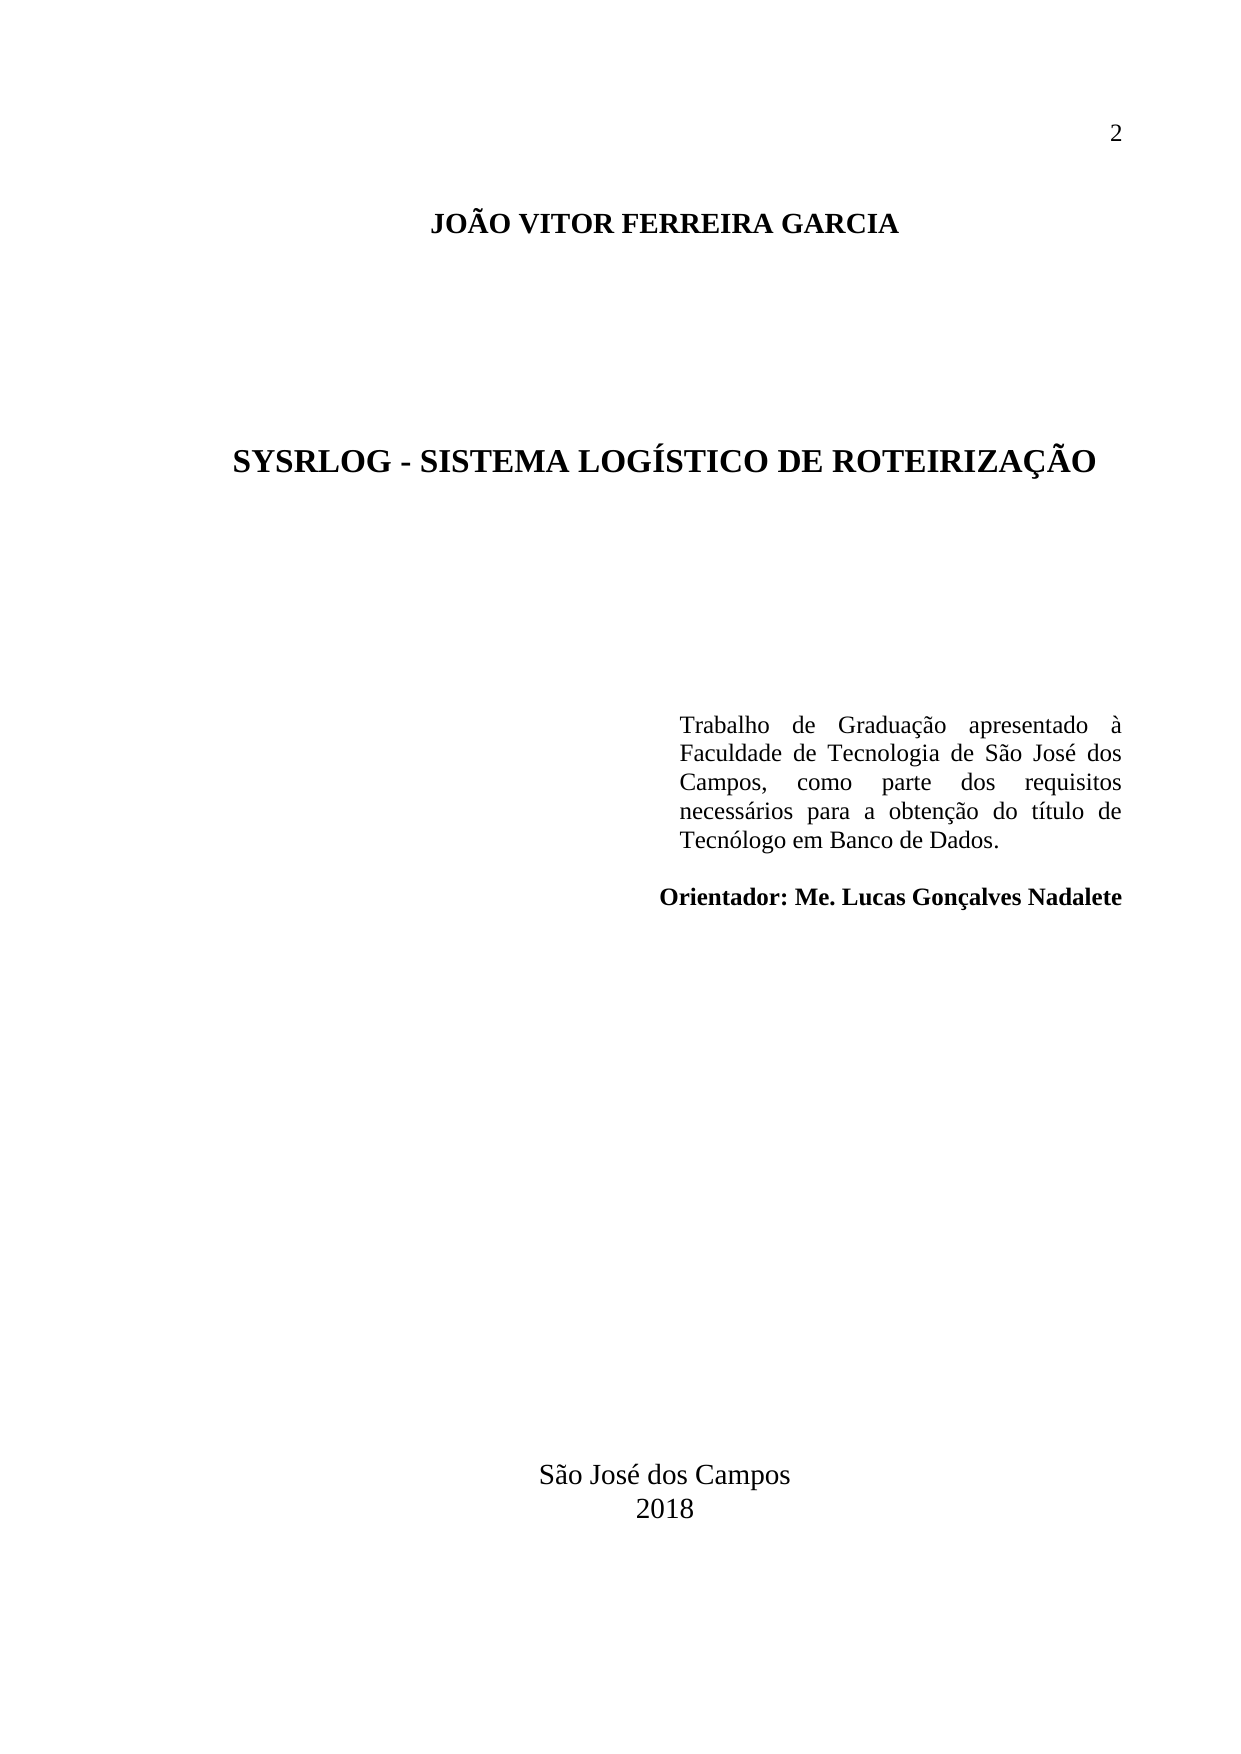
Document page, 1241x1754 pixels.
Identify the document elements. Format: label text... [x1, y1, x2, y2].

text 2018 [207, 1491, 1122, 1524]
text Orientador: Me. Lucas Gonçalves Nadalete [207, 882, 1122, 911]
text Trabalho de Graduação apresentado à Faculdade de Tecnologia de São José dos Campos, como parte dos requisitos necessários para a obtenção do título de Tecnólogo em Banco de Dados. [679, 710, 1122, 853]
text São José dos Campos [207, 1457, 1122, 1491]
text Sysrlog - Sistema logístico DE ROTEIRIZAÇÃO [207, 441, 1122, 480]
text João vitor ferreira garcia [207, 206, 1122, 239]
